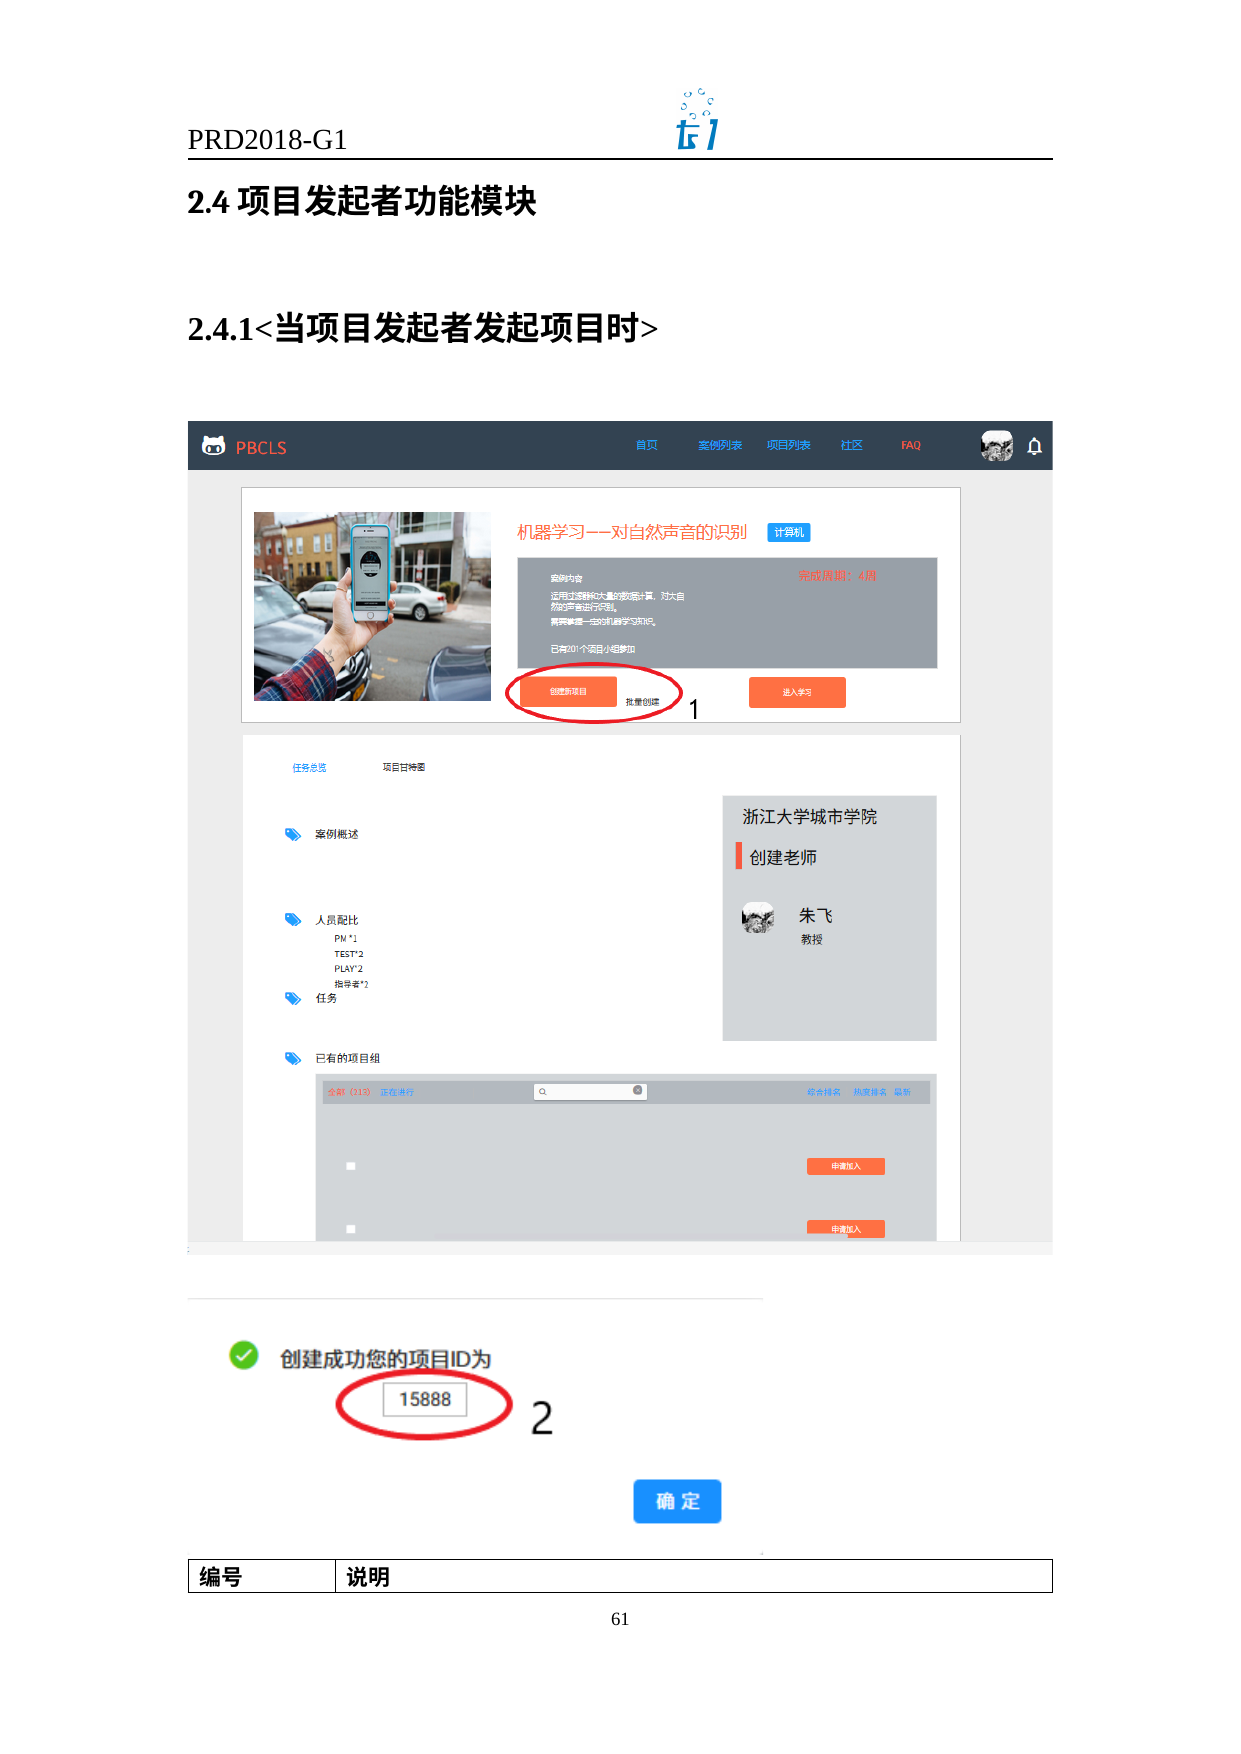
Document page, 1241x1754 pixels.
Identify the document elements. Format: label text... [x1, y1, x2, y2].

picture [676, 88, 719, 150]
table_header 编号 [189, 1560, 335, 1592]
subtitle 2.4项目发起者功能模块 [187, 167, 1053, 232]
table_header 说明 [336, 1560, 1052, 1592]
picture [187, 421, 1053, 1255]
picture [187, 1298, 764, 1555]
subtitle 2.4.1<当项目发起者发起项目时> [187, 294, 1053, 359]
